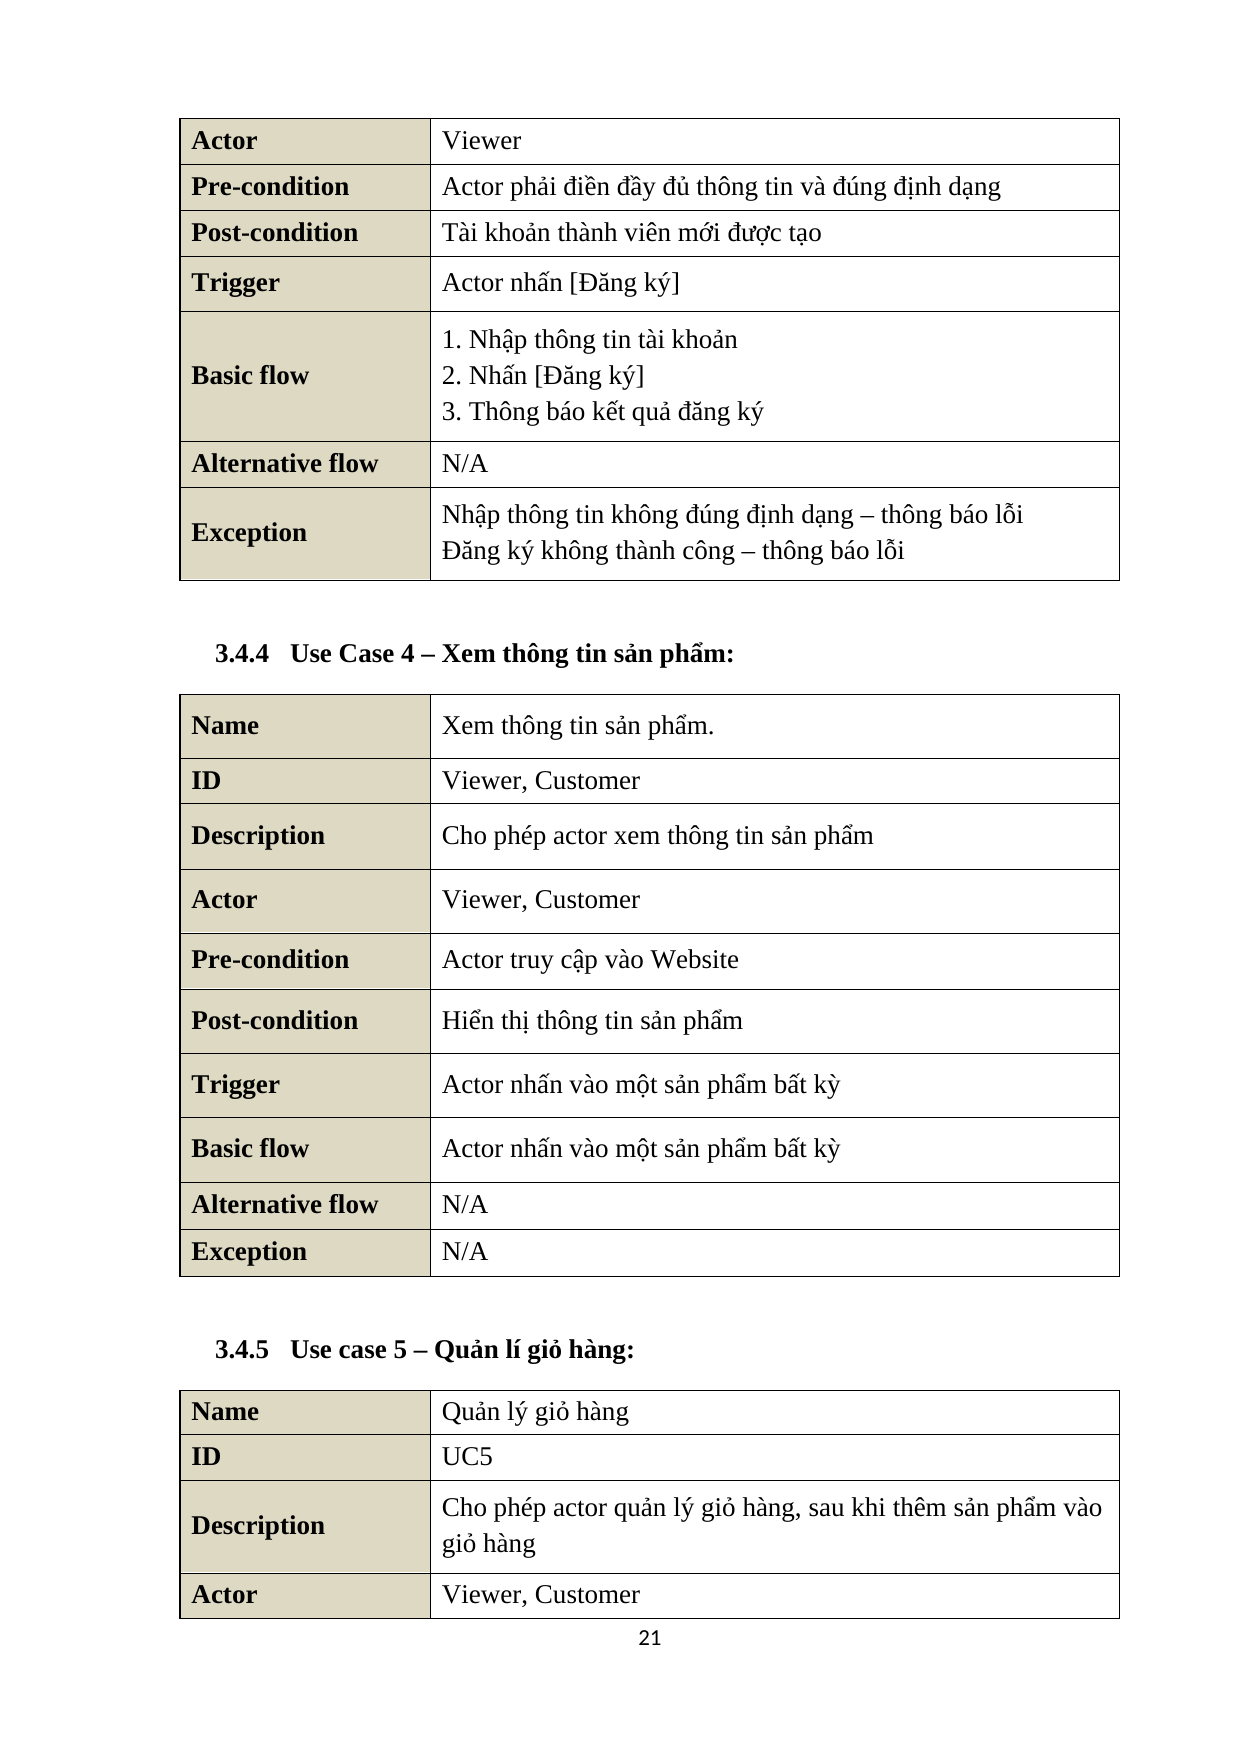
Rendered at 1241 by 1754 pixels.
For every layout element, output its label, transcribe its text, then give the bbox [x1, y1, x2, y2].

table_header Name [181, 695, 430, 758]
table_cell Pre-condition [181, 934, 430, 988]
table_cell Viewer, Customer [431, 1574, 1119, 1618]
table_cell Actor phải điền đầy đủ thông tin và đúng định dạng [431, 165, 1119, 210]
list Use Case 4 – Xem thông tin sản phẩm: [215, 637, 1122, 668]
table_header Quản lý giỏ hàng [431, 1391, 1119, 1434]
table_cell Trigger [181, 1054, 430, 1117]
table_cell Actor nhấn vào một sản phẩm bất kỳ [431, 1054, 1119, 1117]
table_cell 1. Nhập thông tin tài khoản 2. Nhấn [Đăng ký] 3. Thông báo kết quả đăng ký [431, 312, 1119, 441]
table_cell Actor nhấn [Đăng ký] [431, 257, 1119, 311]
table_cell Alternative flow [181, 1183, 430, 1229]
table_cell Basic flow [181, 1118, 430, 1182]
table_cell Actor truy cập vào Website [431, 934, 1119, 988]
table_cell N/A [431, 442, 1119, 487]
table_cell Actor [181, 870, 430, 932]
table_cell Viewer [431, 119, 1119, 164]
table_cell Exception [181, 488, 430, 579]
table_cell Actor [181, 1574, 430, 1618]
table_cell Trigger [181, 257, 430, 311]
table_cell Exception [181, 1230, 430, 1276]
table_header Name [181, 1391, 430, 1434]
table_cell Tài khoản thành viên mới được tạo [431, 211, 1119, 256]
table_cell Cho phép actor quản lý giỏ hàng, sau khi thêm sản phẩm vào giỏ hàng [431, 1481, 1119, 1572]
table_cell ID [181, 759, 430, 803]
table_cell Description [181, 1481, 430, 1572]
table_header Xem thông tin sản phẩm. [431, 695, 1119, 758]
table_cell Hiển thị thông tin sản phẩm [431, 990, 1119, 1053]
table_cell Nhập thông tin không đúng định dạng – thông báo lỗi Đăng ký không thành công – thông báo lỗi [431, 488, 1119, 579]
table_cell Viewer, Customer [431, 870, 1119, 932]
table_cell Cho phép actor xem thông tin sản phẩm [431, 804, 1119, 869]
table_cell N/A [431, 1183, 1119, 1229]
table_cell Alternative flow [181, 442, 430, 487]
table_cell Basic flow [181, 312, 430, 441]
table_cell UC5 [431, 1435, 1119, 1480]
list Use case 5 – Quản lí giỏ hàng: [215, 1333, 1122, 1364]
table_cell Actor [181, 119, 430, 164]
table_cell Post-condition [181, 211, 430, 256]
table_cell Viewer, Customer [431, 759, 1119, 803]
table_cell Post-condition [181, 990, 430, 1053]
table_cell Actor nhấn vào một sản phẩm bất kỳ [431, 1118, 1119, 1182]
table_cell N/A [431, 1230, 1119, 1276]
table_cell Description [181, 804, 430, 869]
table_cell ID [181, 1435, 430, 1480]
table_cell Pre-condition [181, 165, 430, 210]
